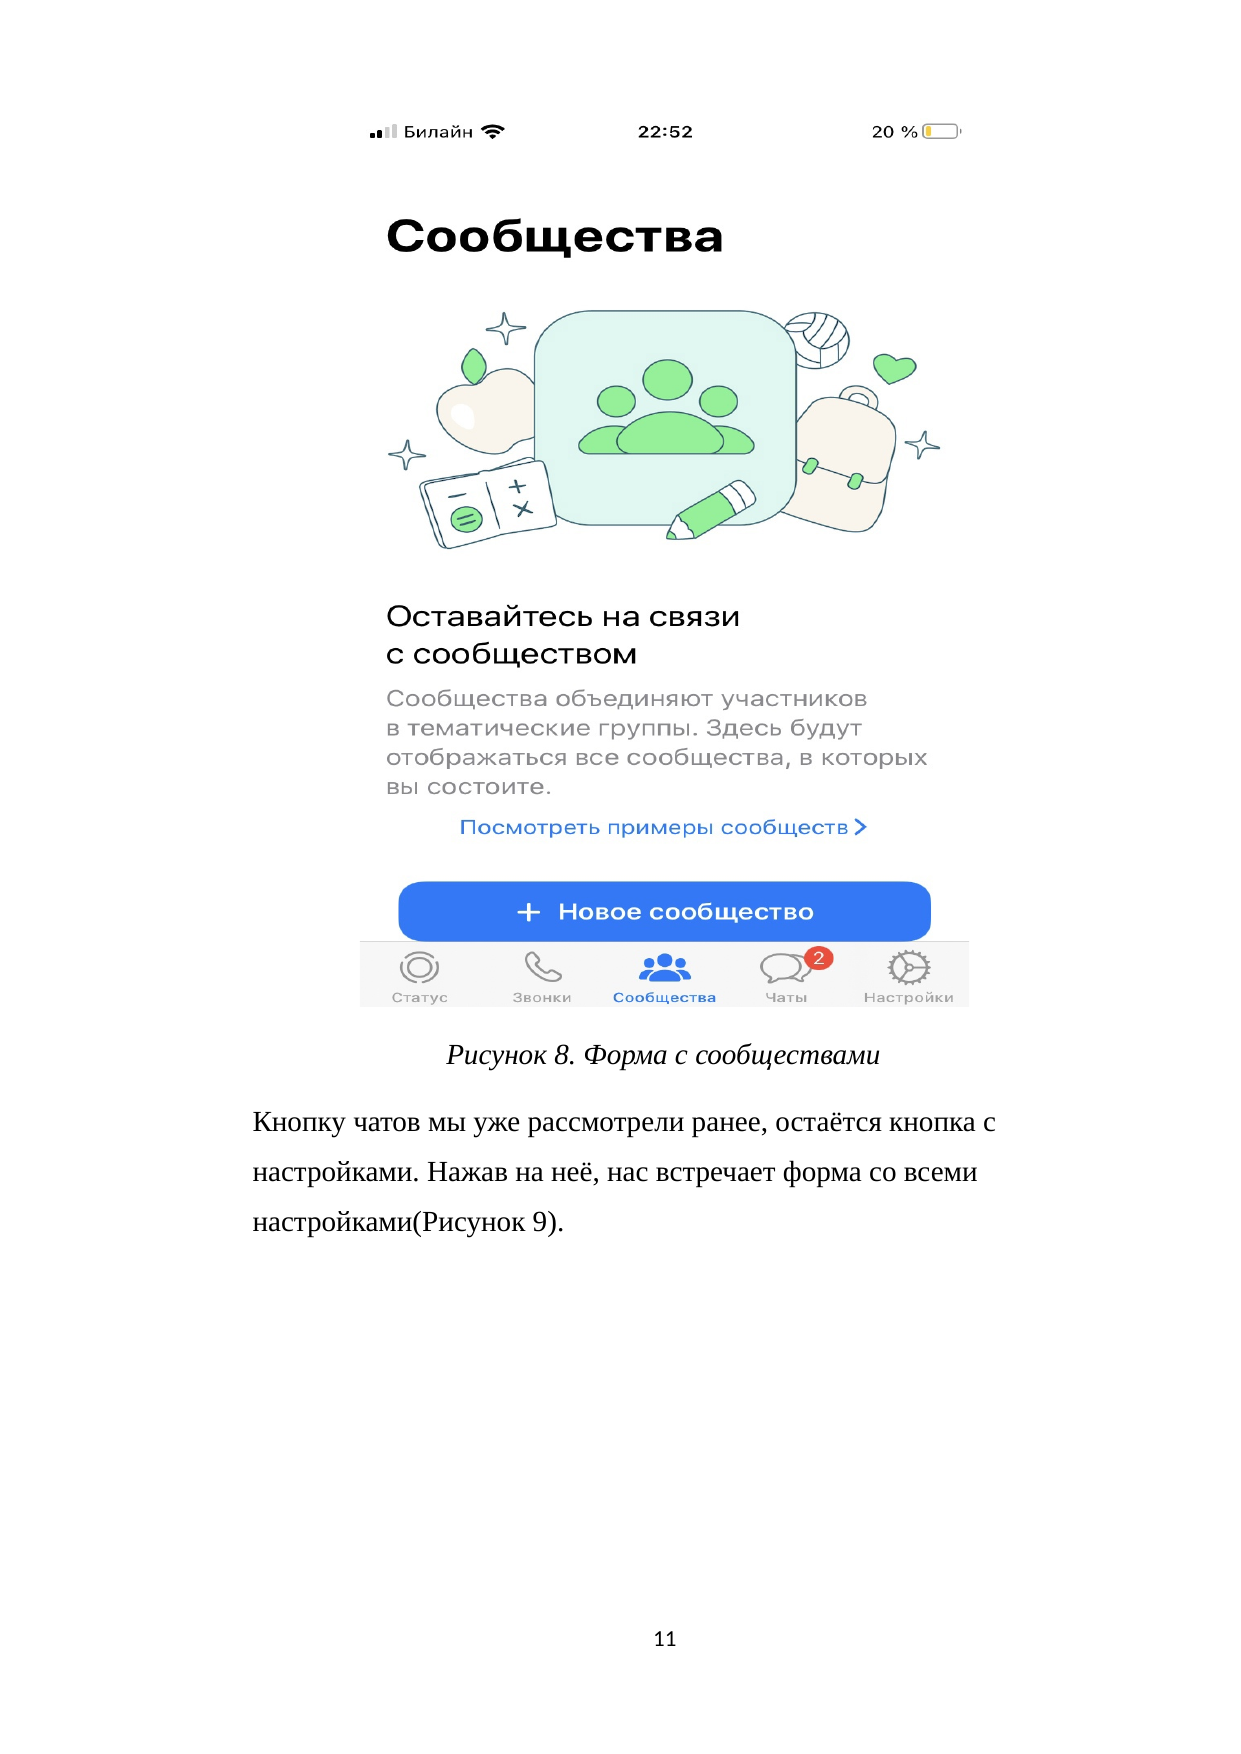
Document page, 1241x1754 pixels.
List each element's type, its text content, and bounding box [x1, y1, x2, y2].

text Рисунок 8. Форма с сообществами [177, 1037, 1152, 1071]
list Кнопку чатов мы уже рассмотрели ранее, остаётся кнопка с настройками. Нажав на неё, нас встречает форма со всеми настройками(Рисунок 9). [252, 1104, 1152, 1238]
picture [359, 118, 970, 1007]
